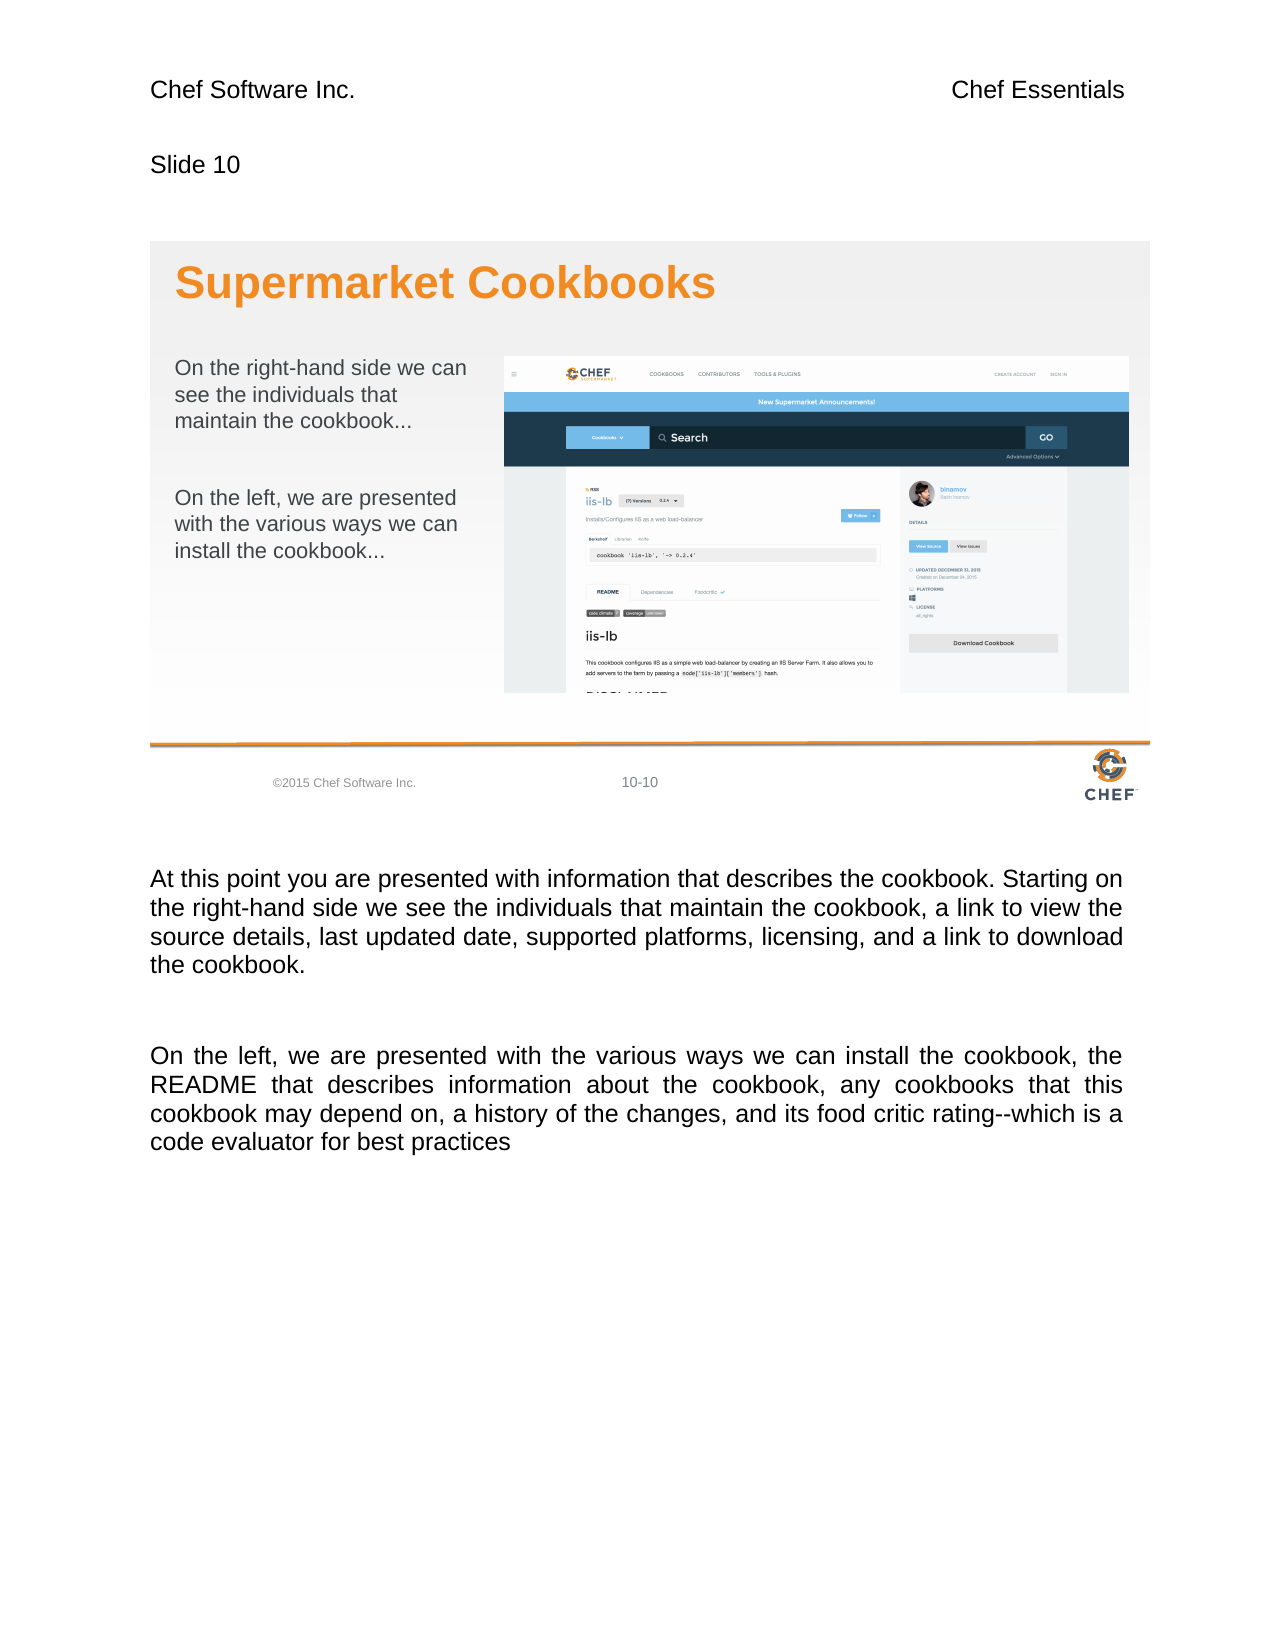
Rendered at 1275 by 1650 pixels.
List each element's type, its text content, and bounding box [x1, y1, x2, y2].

text On the left, we are presented with the various ways we can install the cookbook, the README that describes information about the cookbook, any cookbooks that this cookbook may depend on, a history of the changes, and its food critic rating--which is a code evaluator for best practices [150, 1041, 1125, 1156]
text At this point you are presented with information that describes the cookbook. Starting on the right-hand side we see the individuals that maintain the cookbook, a link to view the source details, last updated date, supported platforms, licensing, and a link to download the cookbook. [150, 864, 1125, 979]
text Slide 10 [150, 150, 1125, 179]
